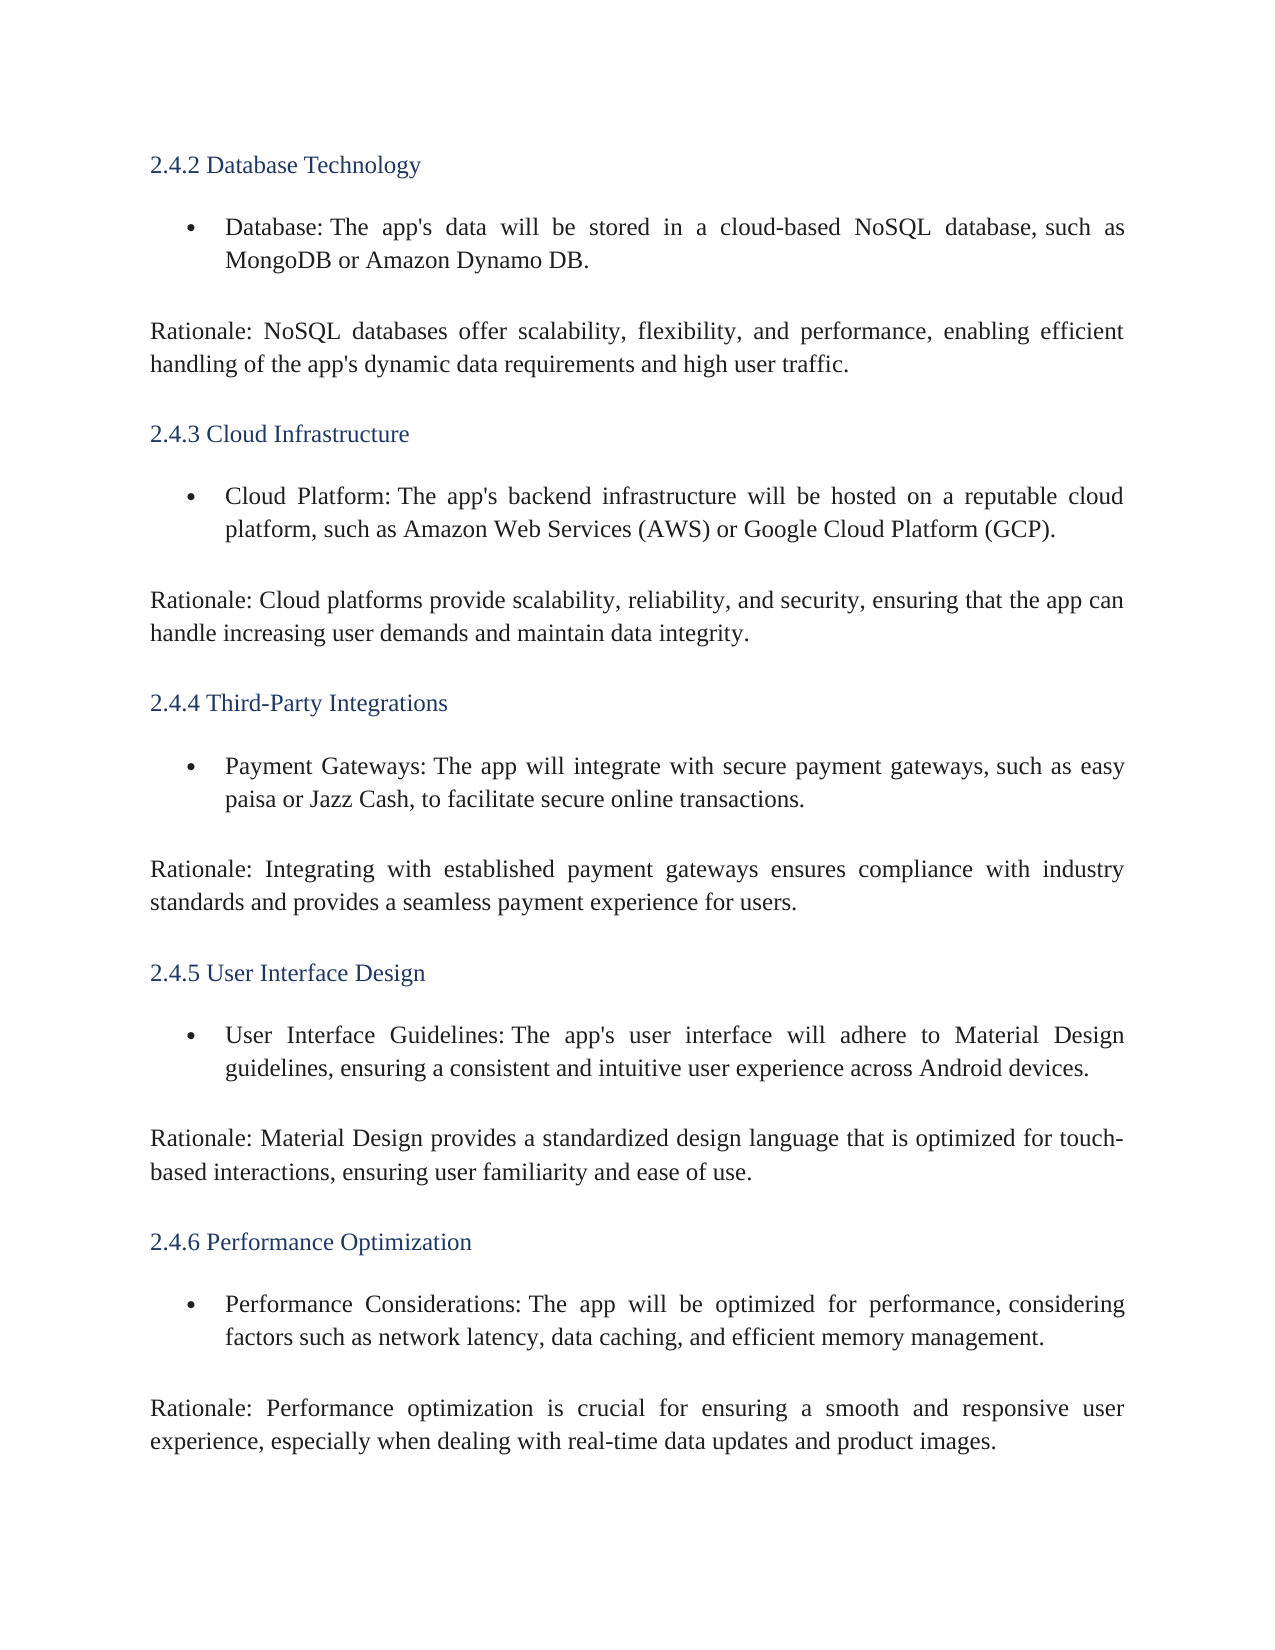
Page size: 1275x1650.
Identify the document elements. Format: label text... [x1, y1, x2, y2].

list Database: The app's data will be stored in a cloud-based NoSQL database, such as MongoDB or Amazon Dynamo DB. [187, 212, 1125, 274]
subtitle 2.4.2 Database Technology [150, 150, 1125, 179]
text Rationale: Integrating with established payment gateways ensures compliance with industry standards and provides a seamless payment experience for users. [150, 854, 1125, 916]
text Rationale: NoSQL databases offer scalability, flexibility, and performance, enabling efficient handling of the app's dynamic data requirements and high user traffic. [150, 316, 1125, 377]
text Rationale: Cloud platforms provide scalability, reliability, and security, ensuring that the app can handle increasing user demands and maintain data integrity. [150, 585, 1125, 647]
text Rationale: Performance optimization is crucial for ensuring a smooth and responsive user experience, especially when dealing with real-time data updates and product images. [150, 1393, 1125, 1454]
list User Interface Guidelines: The app's user interface will adhere to Material Design guidelines, ensuring a consistent and intuitive user experience across Android devices. [187, 1020, 1125, 1082]
subtitle 2.4.3 Cloud Infrastructure [150, 419, 1125, 448]
subtitle 2.4.4 Third-Party Integrations [150, 688, 1125, 717]
list Cloud Platform: The app's backend infrastructure will be hosted on a reputable cloud platform, such as Amazon Web Services (AWS) or Google Cloud Platform (GCP). [187, 481, 1125, 543]
list Payment Gateways: The app will integrate with secure payment gateways, such as easy paisa or Jazz Cash, to facilitate secure online transactions. [187, 751, 1125, 812]
text Rationale: Material Design provides a standardized design language that is optimized for touch-based interactions, ensuring user familiarity and ease of use. [150, 1123, 1125, 1185]
list Performance Considerations: The app will be optimized for performance, considering factors such as network latency, data caching, and efficient memory management. [187, 1289, 1125, 1351]
subtitle 2.4.5 User Interface Design [150, 958, 1125, 987]
subtitle 2.4.6 Performance Optimization [150, 1227, 1125, 1256]
